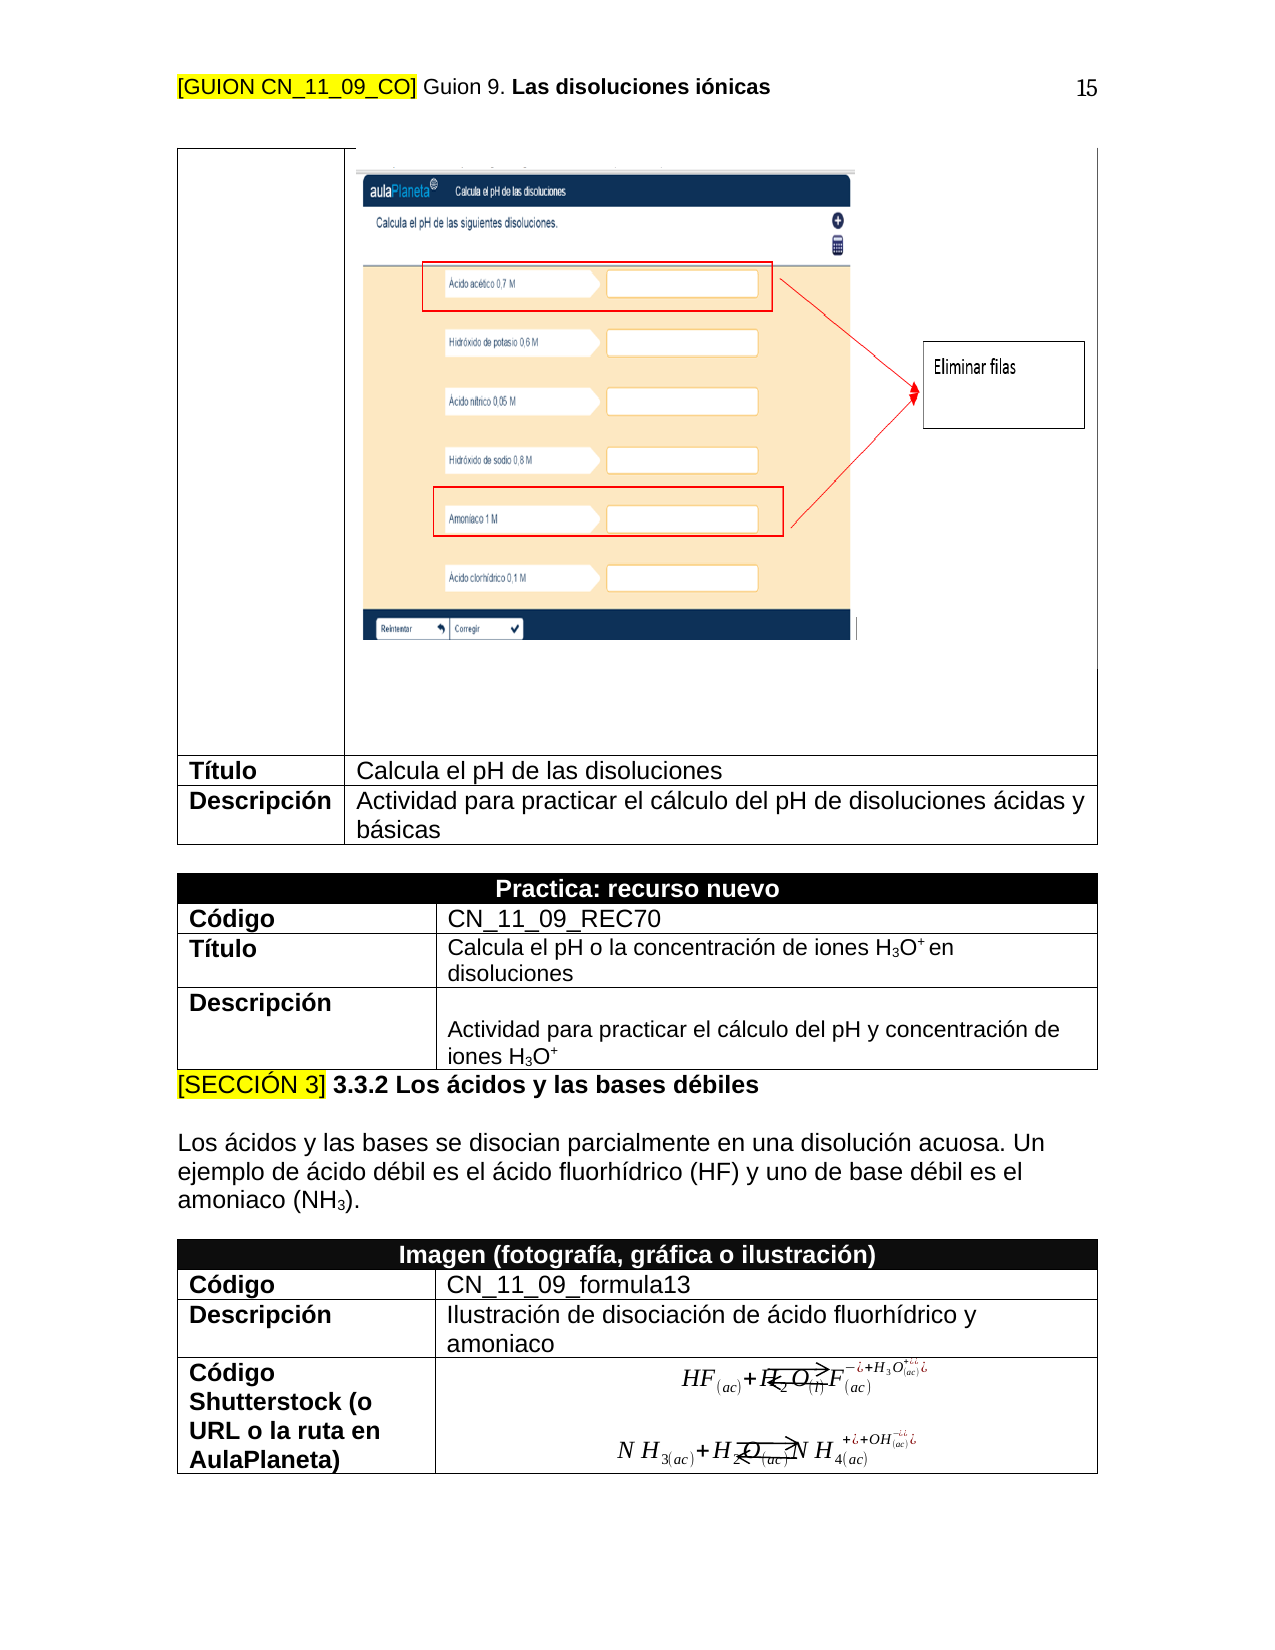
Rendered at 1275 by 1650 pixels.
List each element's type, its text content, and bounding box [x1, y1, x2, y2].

picture [356, 148, 1098, 669]
table_header Practica: recurso nuevo [178, 874, 1097, 903]
table_cell Código [178, 1270, 435, 1299]
table_cell Actividad para practicar el cálculo del pH de disoluciones ácidas y básicas [345, 786, 1097, 843]
table_cell Descripción [178, 988, 436, 1069]
table_cell [436, 1358, 1097, 1473]
table_header Imagen (fotografía, gráfica o ilustración) [178, 1240, 1097, 1269]
table_cell Calcula el pH de las disoluciones [345, 756, 1097, 785]
table_cell CN_11_09_REC70 [437, 904, 1097, 933]
table_cell Ilustración de disociación de ácido fluorhídrico y amoniaco [436, 1300, 1097, 1357]
table_cell Actividad para practicar el cálculo del pH y concentración de iones H3O+ [437, 988, 1097, 1069]
table_cell Título [178, 934, 436, 987]
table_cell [345, 149, 1097, 755]
table_cell Descripción [178, 1300, 435, 1357]
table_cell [178, 1358, 435, 1473]
table_cell Código [178, 904, 436, 933]
text [SECCIÓN 3] 3.3.2 Los ácidos y las bases débiles [326, 1070, 1098, 1099]
table_cell Descripción [178, 786, 344, 843]
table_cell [178, 149, 344, 755]
table_cell CN_11_09_formula13 [436, 1270, 1097, 1299]
table_cell Título [178, 756, 344, 785]
text Los ácidos y las bases se disocian parcialmente en una disolución acuosa. Un ejemplo de ácido débil es el ácido fluorhídrico (HF) y uno de base débil es el amoniaco (NH3). [177, 1128, 1098, 1214]
table_cell Calcula el pH o la concentración de iones H3O+ en disoluciones [437, 934, 1097, 987]
